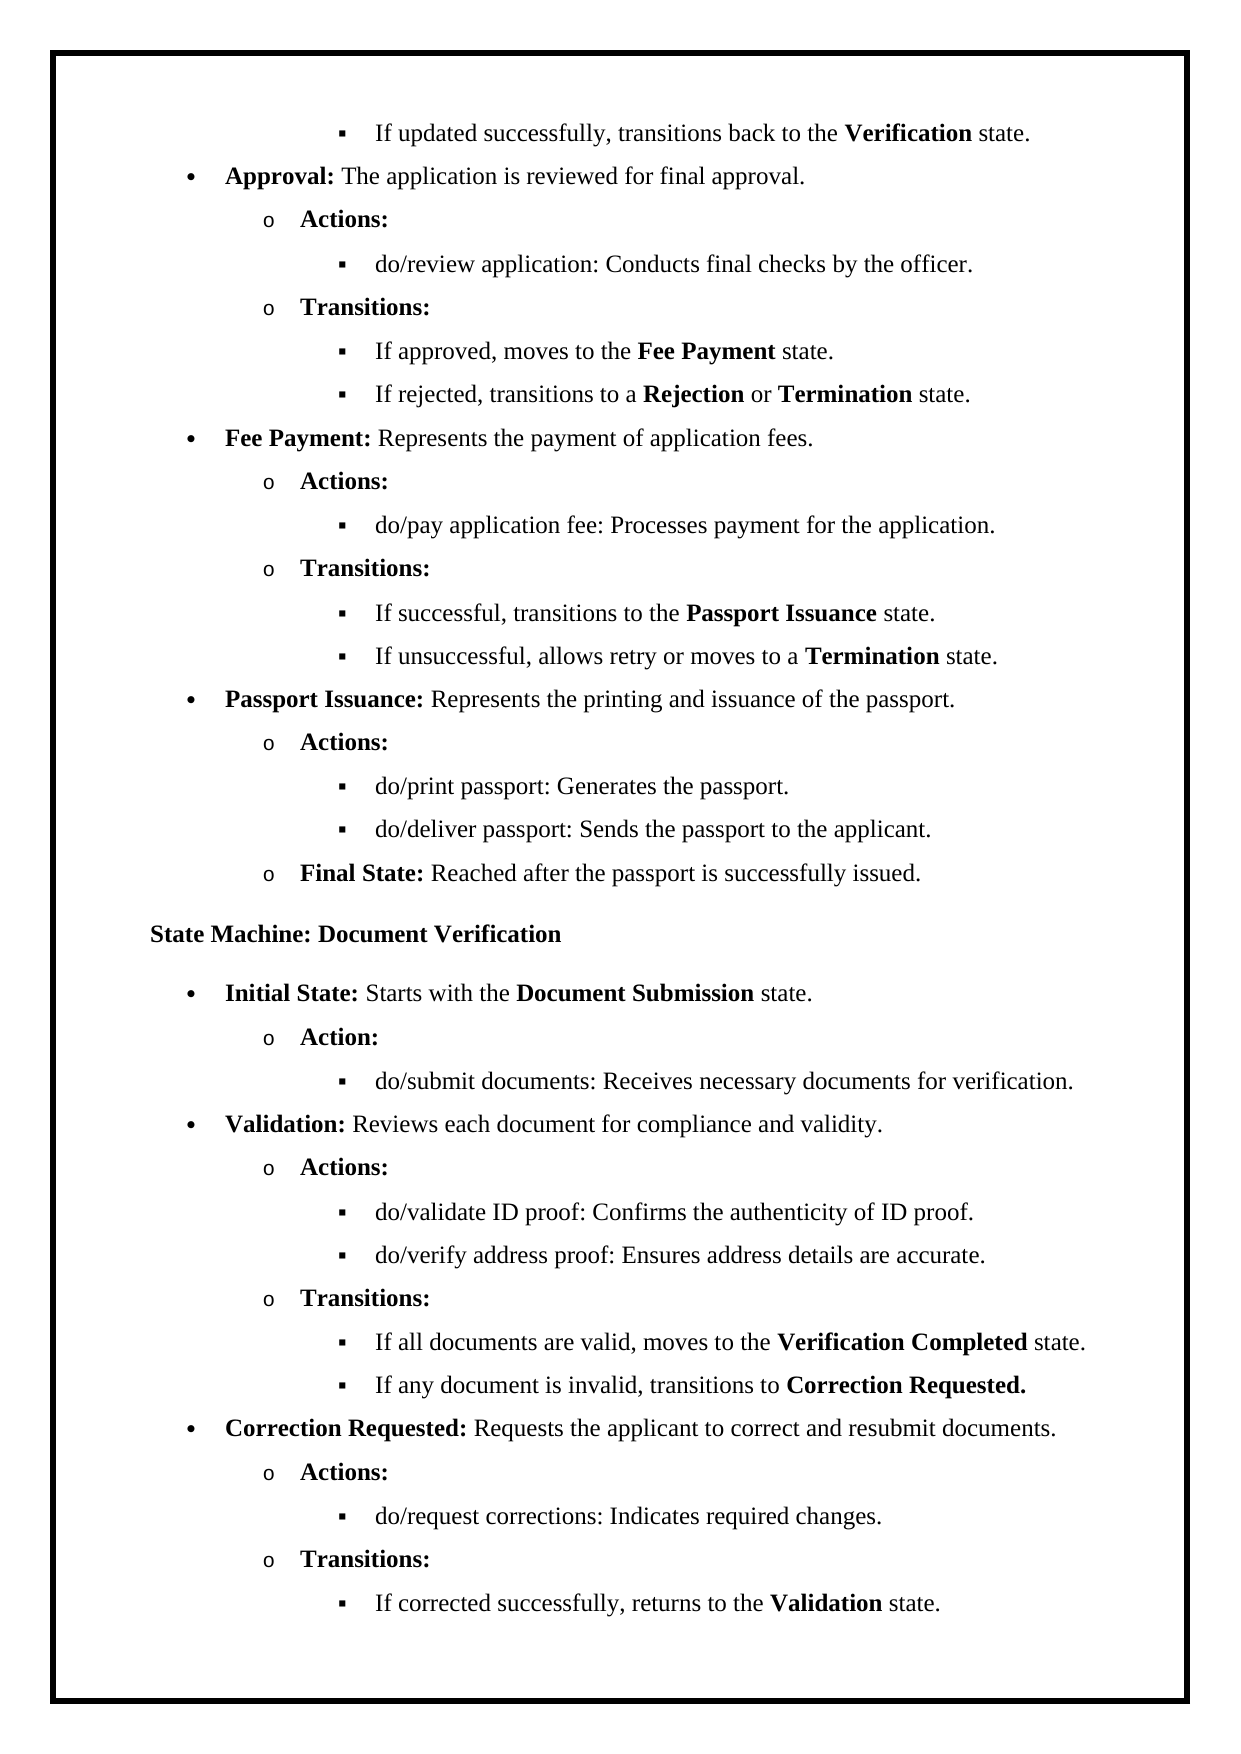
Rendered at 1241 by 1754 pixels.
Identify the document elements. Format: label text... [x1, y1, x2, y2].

list Actions: [262, 1152, 1090, 1182]
text State Machine: Document Verification [150, 919, 1090, 947]
list If updated successfully, transitions back to the Verification state. [337, 118, 1090, 147]
list Final State: Reached after the passport is successfully issued. [262, 858, 1090, 887]
list Approval: The application is reviewed for final approval. [187, 161, 1090, 190]
list Transitions: [262, 1544, 1090, 1574]
list Transitions: [262, 292, 1090, 322]
list do/pay application fee: Processes payment for the application. [337, 510, 1090, 539]
list Validation: Reviews each document for compliance and validity. [187, 1109, 1090, 1138]
list If successful, transitions to the Passport Issuance state. [337, 598, 1090, 626]
list Transitions: [262, 553, 1090, 583]
list Transitions: [262, 1283, 1090, 1312]
list Passport Issuance: Represents the printing and issuance of the passport. [187, 684, 1090, 713]
list Actions: [262, 727, 1090, 757]
list do/review application: Conducts final checks by the officer. [337, 249, 1090, 278]
list Correction Requested: Requests the applicant to correct and resubmit documents. [187, 1413, 1090, 1442]
list do/deliver passport: Sends the passport to the applicant. [337, 814, 1090, 843]
list Actions: [262, 466, 1090, 495]
list If corrected successfully, returns to the Validation state. [337, 1588, 1090, 1617]
list do/print passport: Generates the passport. [337, 771, 1090, 800]
list do/submit documents: Receives necessary documents for verification. [337, 1066, 1090, 1095]
list If rejected, transitions to a Rejection or Termination state. [337, 379, 1090, 408]
list Actions: [262, 204, 1090, 234]
list If unsuccessful, allows retry or moves to a Termination state. [337, 641, 1090, 669]
list Action: [262, 1022, 1090, 1051]
list Actions: [262, 1457, 1090, 1486]
list Initial State: Starts with the Document Submission state. [187, 978, 1090, 1007]
list do/validate ID proof: Confirms the authenticity of ID proof. [337, 1197, 1090, 1225]
list If all documents are valid, moves to the Verification Completed state. [337, 1327, 1090, 1356]
list If approved, moves to the Fee Payment state. [337, 336, 1090, 365]
list Fee Payment: Represents the payment of application fees. [187, 423, 1090, 451]
list If any document is invalid, transitions to Correction Requested. [337, 1370, 1090, 1399]
list do/verify address proof: Ensures address details are accurate. [337, 1240, 1090, 1268]
list do/request corrections: Indicates required changes. [337, 1501, 1090, 1530]
